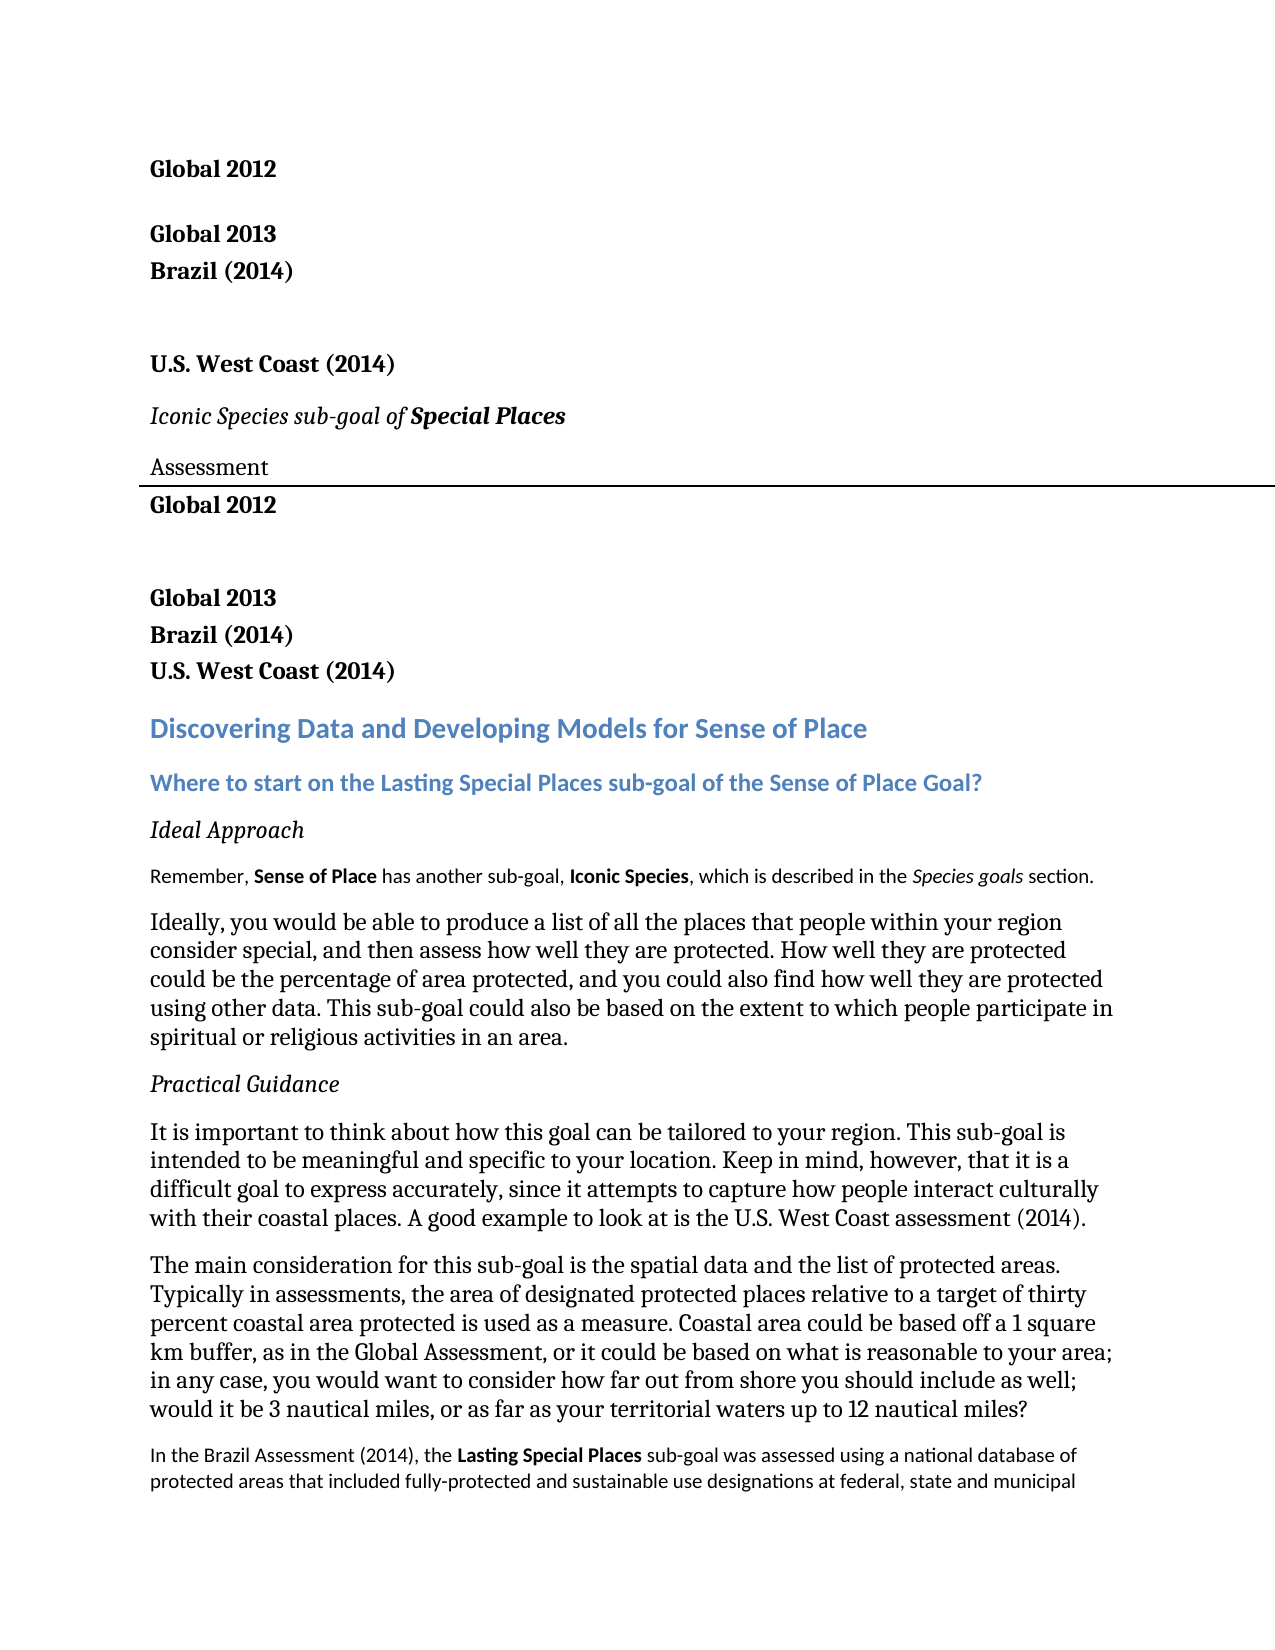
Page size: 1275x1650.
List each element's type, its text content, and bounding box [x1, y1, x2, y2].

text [150, 1443, 1125, 1493]
text Practical Guidance [150, 1070, 1125, 1099]
text Iconic Species sub-goal of Special Places [150, 402, 1125, 430]
table_cell Global 2012 [139, 487, 1275, 581]
text The main consideration for this sub-goal is the spatial data and the list of protected areas. Typically in assessments, the area of designated protected places relative to a target of thirty percent coastal area protected is used as a measure. Coastal area could be based off a 1 square km buffer, as in the Global Assessment, or it could be based on what is reasonable to your area; in any case, you would want to consider how far out from shore you should include as well; would it be 3 nautical miles, or as far as your territorial waters up to 12 nautical miles? [150, 1251, 1125, 1424]
table_cell Global 2013 [139, 217, 1275, 253]
table_cell Global 2013 [139, 581, 1275, 617]
table_cell Global 2012 [139, 150, 1275, 217]
text Remember, Sense of Place has another sub-goal, Iconic Species, which is described in the Species goals section. [150, 863, 1125, 889]
text Ideally, you would be able to produce a list of all the places that people within your region consider special, and then assess how well they are protected. How well they are protected could be the percentage of area protected, and you could also find how well they are protected using other data. This sub-goal could also be based on the extent to which people participate in spiritual or religious activities in an area. [150, 908, 1125, 1051]
table_cell U.S. West Coast (2014) [139, 347, 1275, 383]
table_cell Brazil (2014) [139, 253, 1275, 347]
subtitle Where to start on the Lasting Special Places sub-goal of the Sense of Place Goal? [150, 767, 1125, 797]
table_cell Brazil (2014) [139, 617, 1275, 653]
text Ideal Approach [150, 816, 1125, 845]
table_cell U.S. West Coast (2014) [139, 653, 1275, 689]
table_header Assessment [139, 449, 1275, 485]
subtitle Discovering Data and Developing Models for Sense of Place [150, 710, 1125, 746]
text It is important to think about how this goal can be tailored to your region. This sub-goal is intended to be meaningful and specific to your location. Keep in mind, however, that it is a difficult goal to express accurately, since it attempts to capture how people interact culturally with their coastal places. A good example to look at is the U.S. West Coast assessment (2014). [150, 1118, 1125, 1233]
